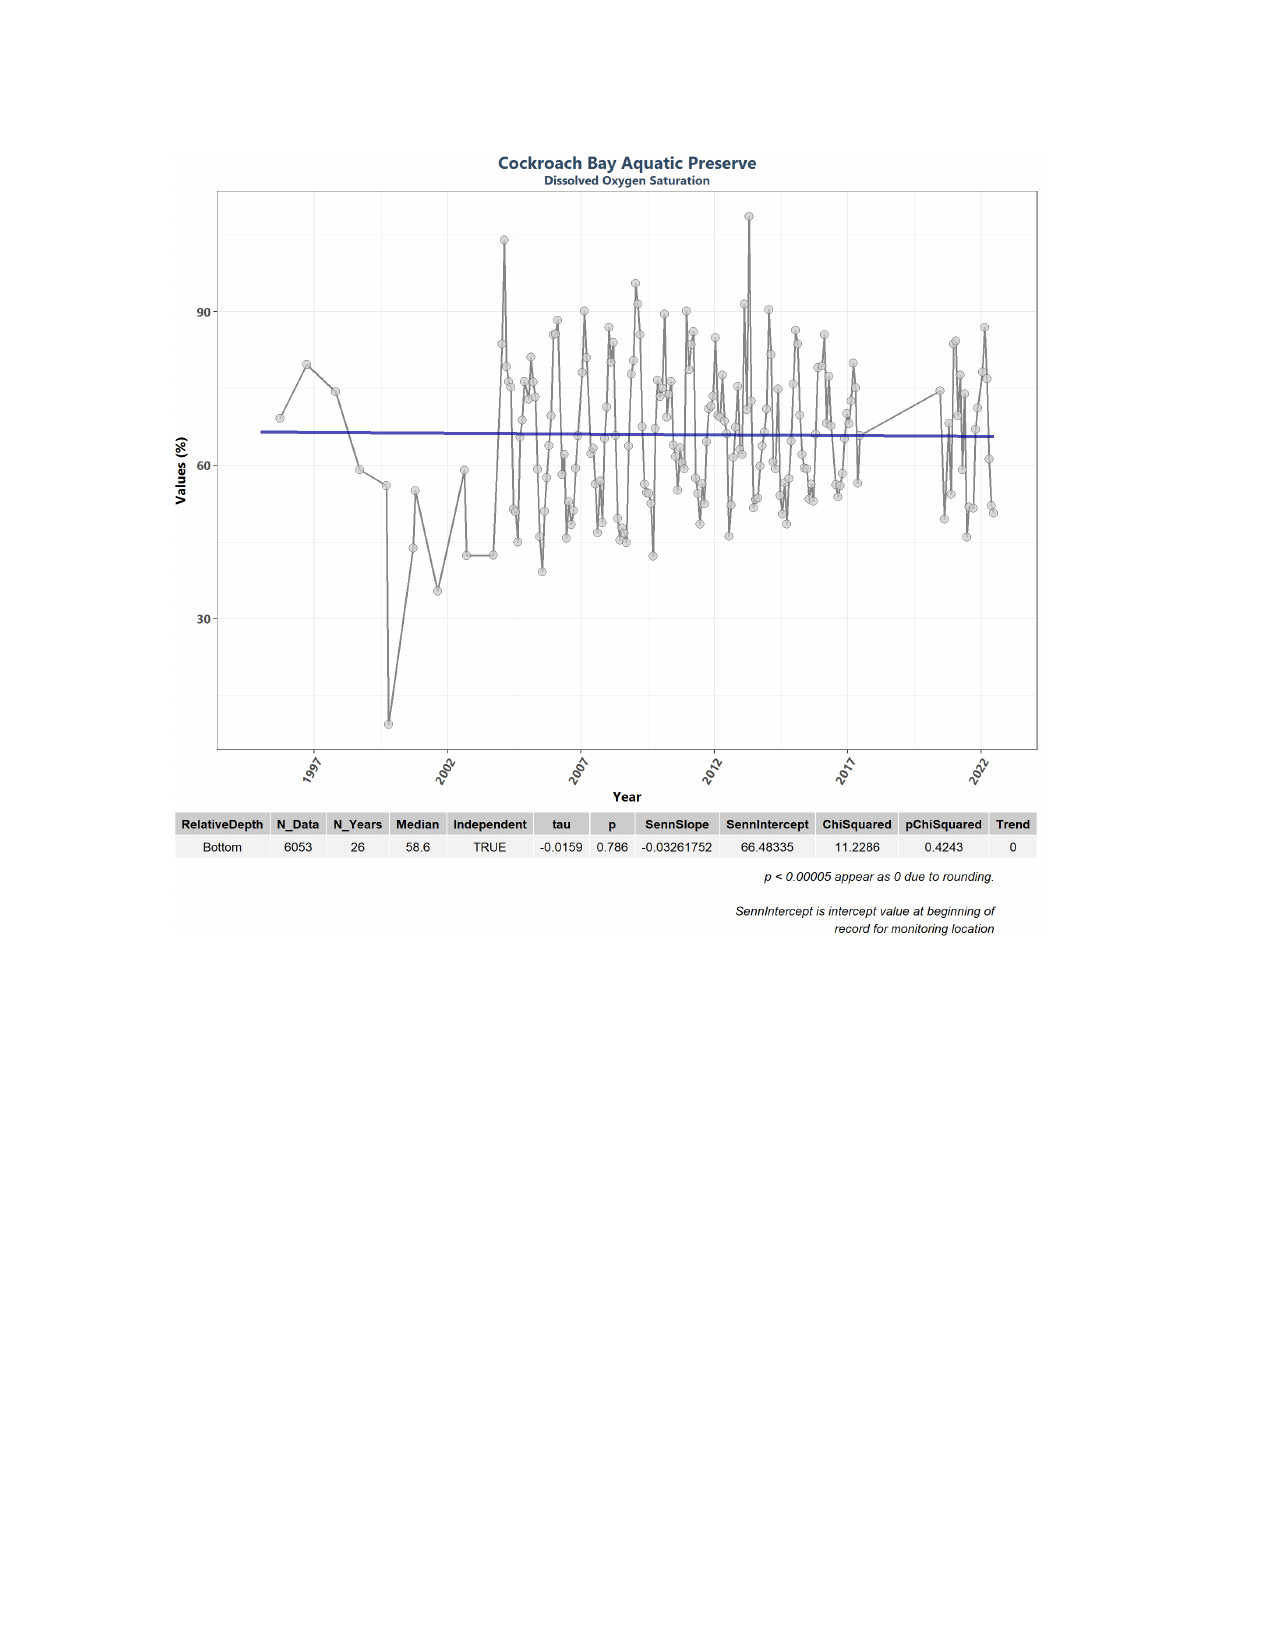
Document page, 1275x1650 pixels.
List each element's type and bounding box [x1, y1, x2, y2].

picture [168, 150, 1044, 938]
